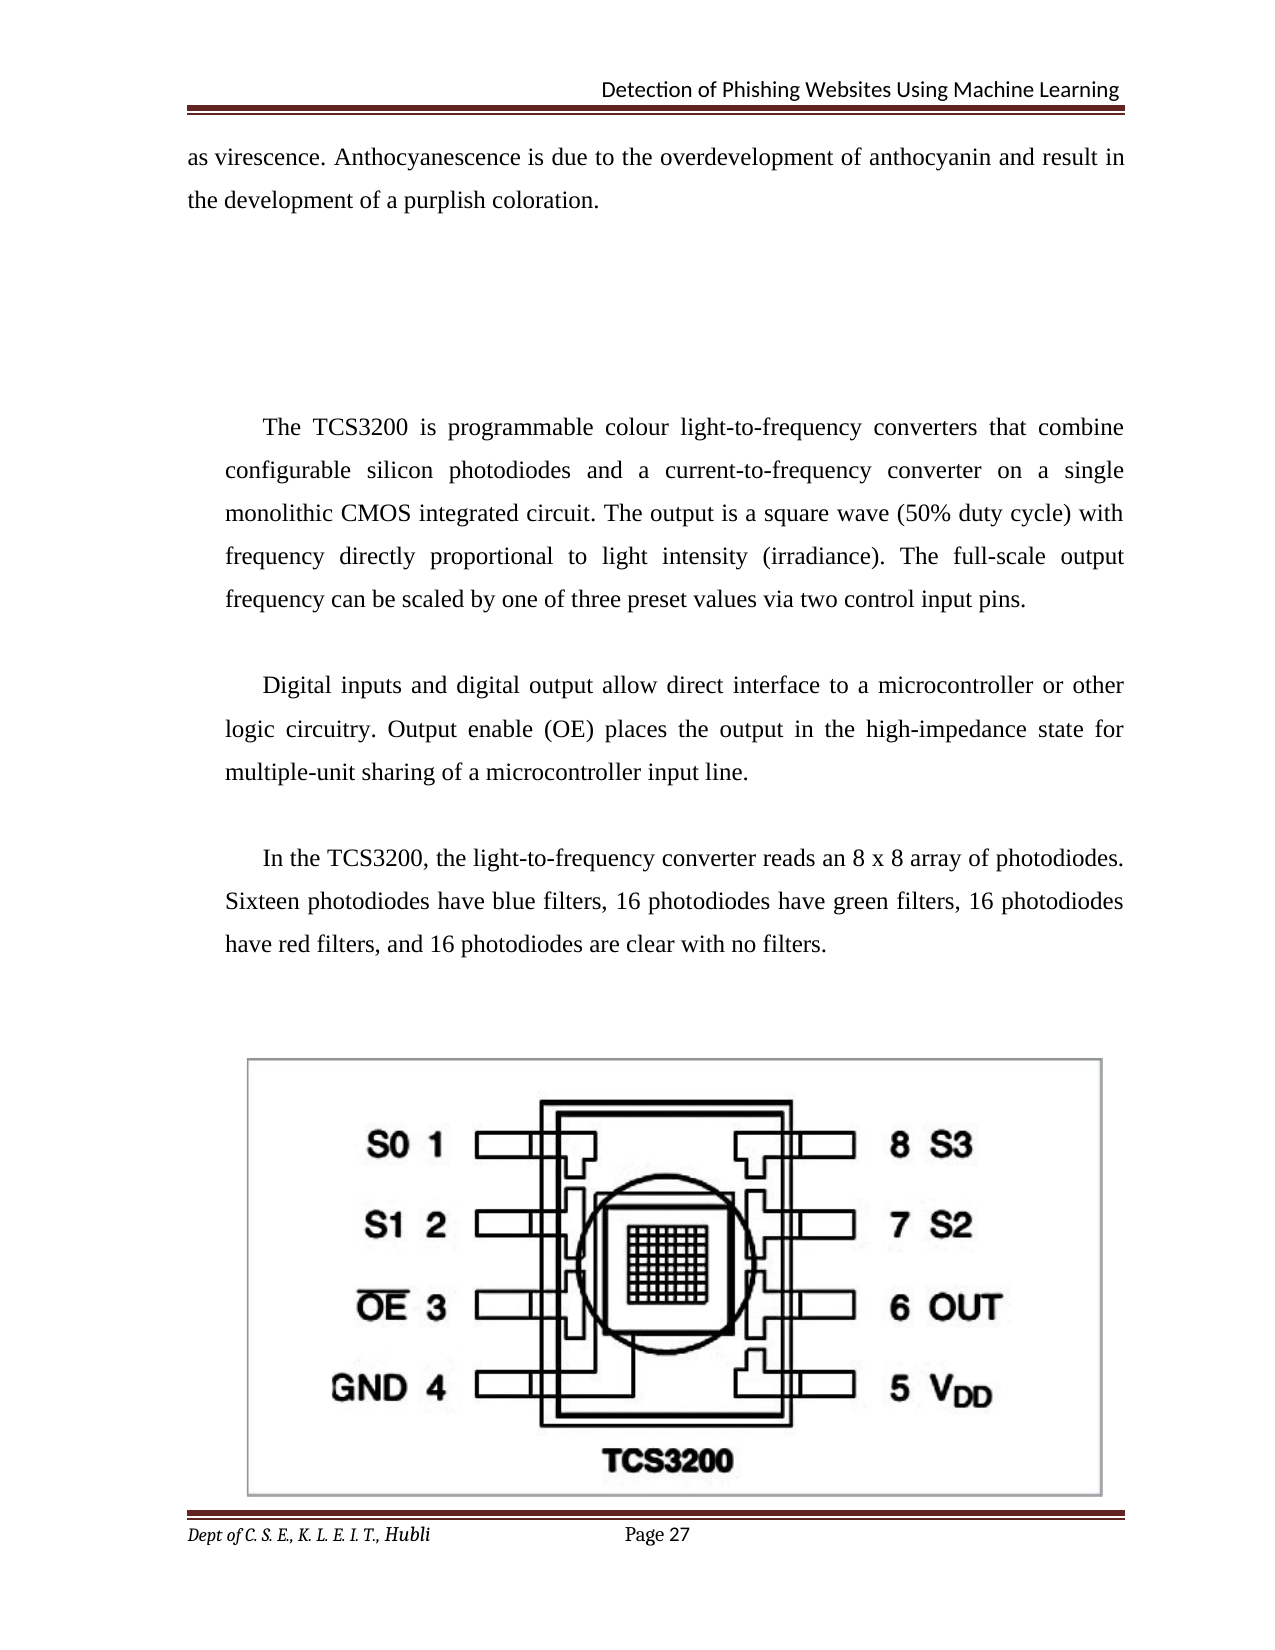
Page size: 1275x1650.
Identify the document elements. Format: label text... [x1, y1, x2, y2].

list The TCS3200 is programmable colour light-to-frequency converters that combine configurable silicon photodiodes and a current-to-frequency converter on a single monolithic CMOS integrated circuit. The output is a square wave (50% duty cycle) with frequency directly proportional to light intensity (irradiance). The full-scale output frequency can be scaled by one of three preset values via two control input pins. [225, 412, 1125, 613]
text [187, 142, 1125, 214]
list In the TCS3200, the light-to-frequency converter reads an 8 x 8 array of photodiodes. Sixteen photodiodes have blue filters, 16 photodiodes have green filters, 16 photodiodes have red filters, and 16 photodiodes are clear with no filters. [225, 843, 1125, 958]
picture [246, 1058, 1103, 1497]
list Digital inputs and digital output allow direct interface to a microcontroller or other logic circuitry. Output enable (OE) places the output in the high-impedance state for multiple-unit sharing of a microcontroller input line. [225, 671, 1125, 786]
